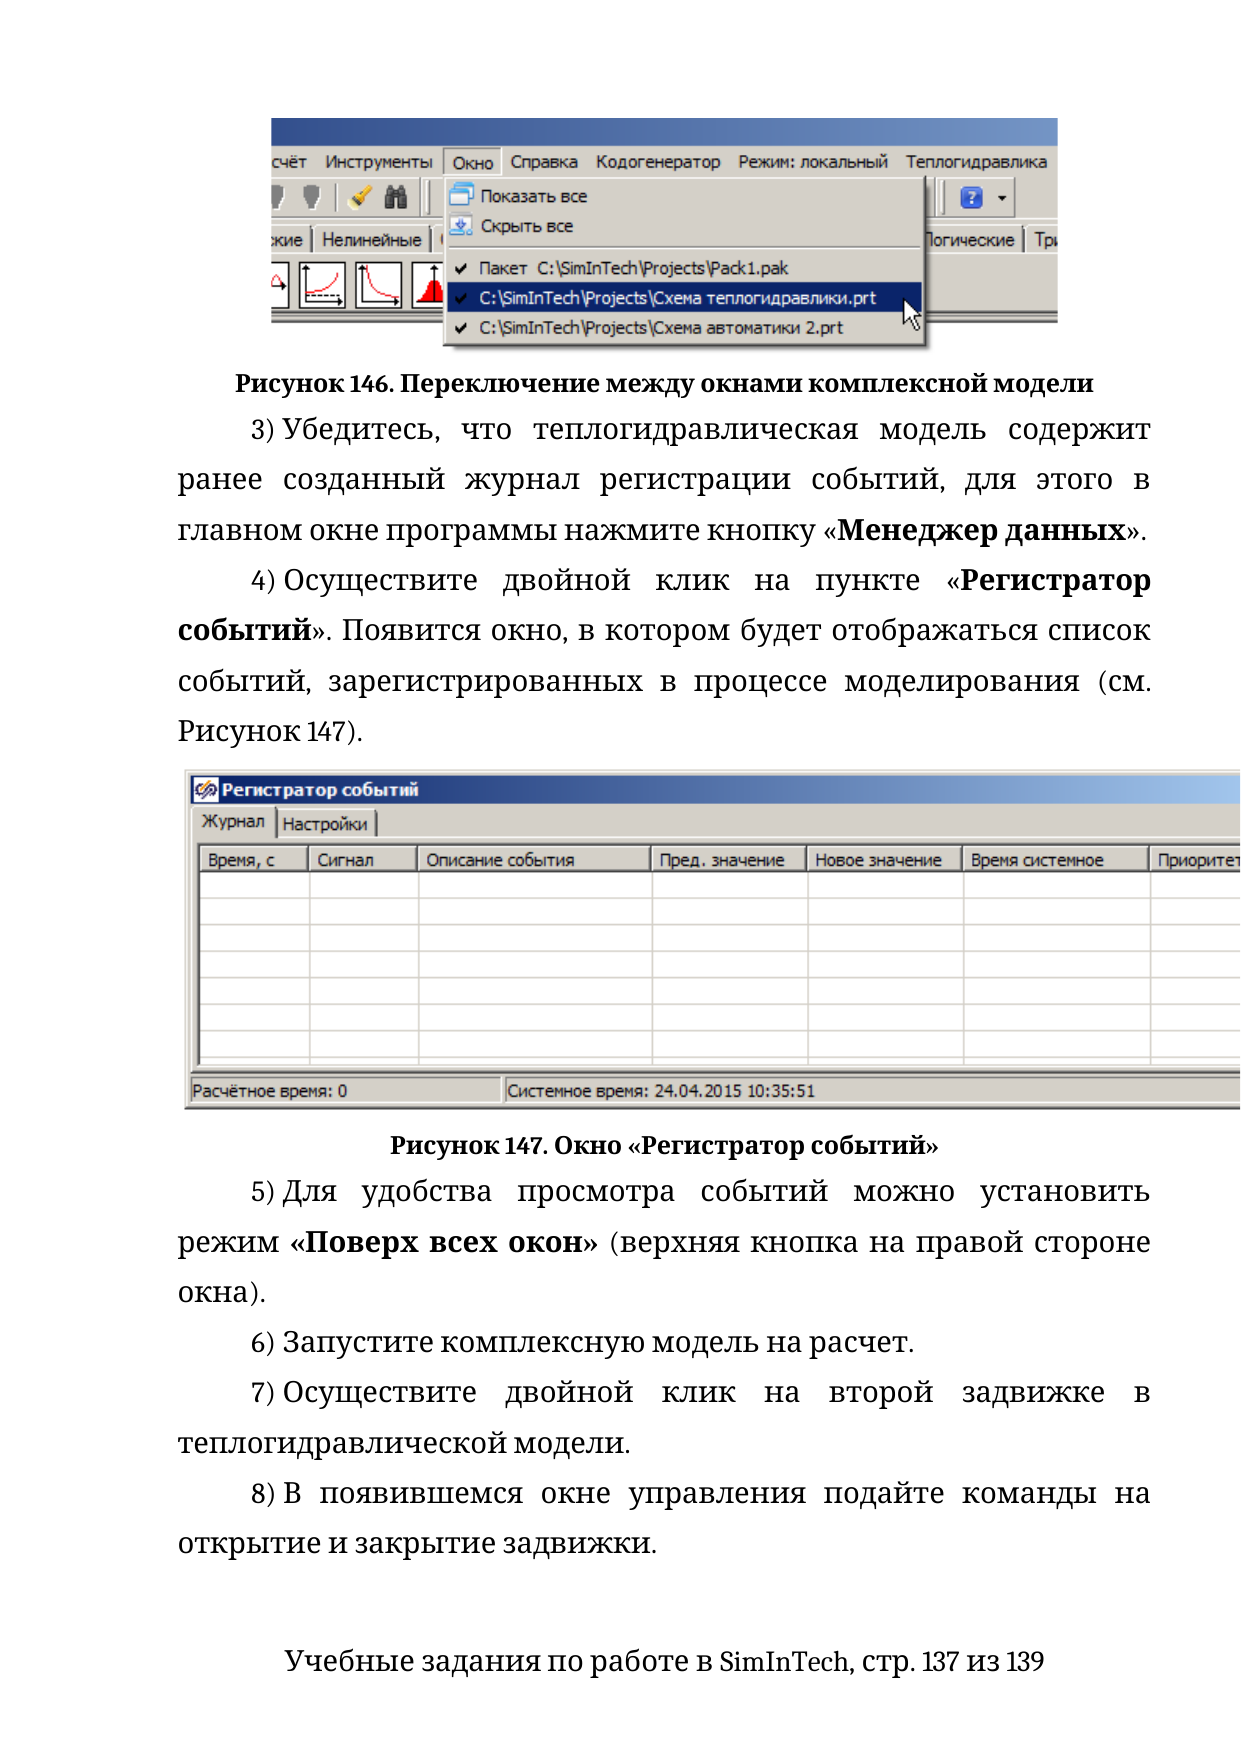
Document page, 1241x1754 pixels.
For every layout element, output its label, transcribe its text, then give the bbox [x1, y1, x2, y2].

list Убедитесь, что теплогидравлическая модель содержит ранее созданный журнал регистрации событий, для этого в главном окне программы нажмите кнопку «Менеджер данных». [177, 413, 1152, 547]
list Для удобства просмотра событий можно установить режим «Поверх всех окон» (верхняя кнопка на правой стороне окна). [177, 1175, 1152, 1309]
list Осуществите двойной клик на второй задвижке в теплогидравлической модели. [177, 1377, 1152, 1461]
list Запустите комплексную модель на расчет. [177, 1326, 1152, 1360]
picture [271, 118, 1058, 356]
list В появившемся окне управления подайте команды на открытие и закрытие задвижки. [177, 1477, 1152, 1561]
picture [177, 765, 1241, 1116]
